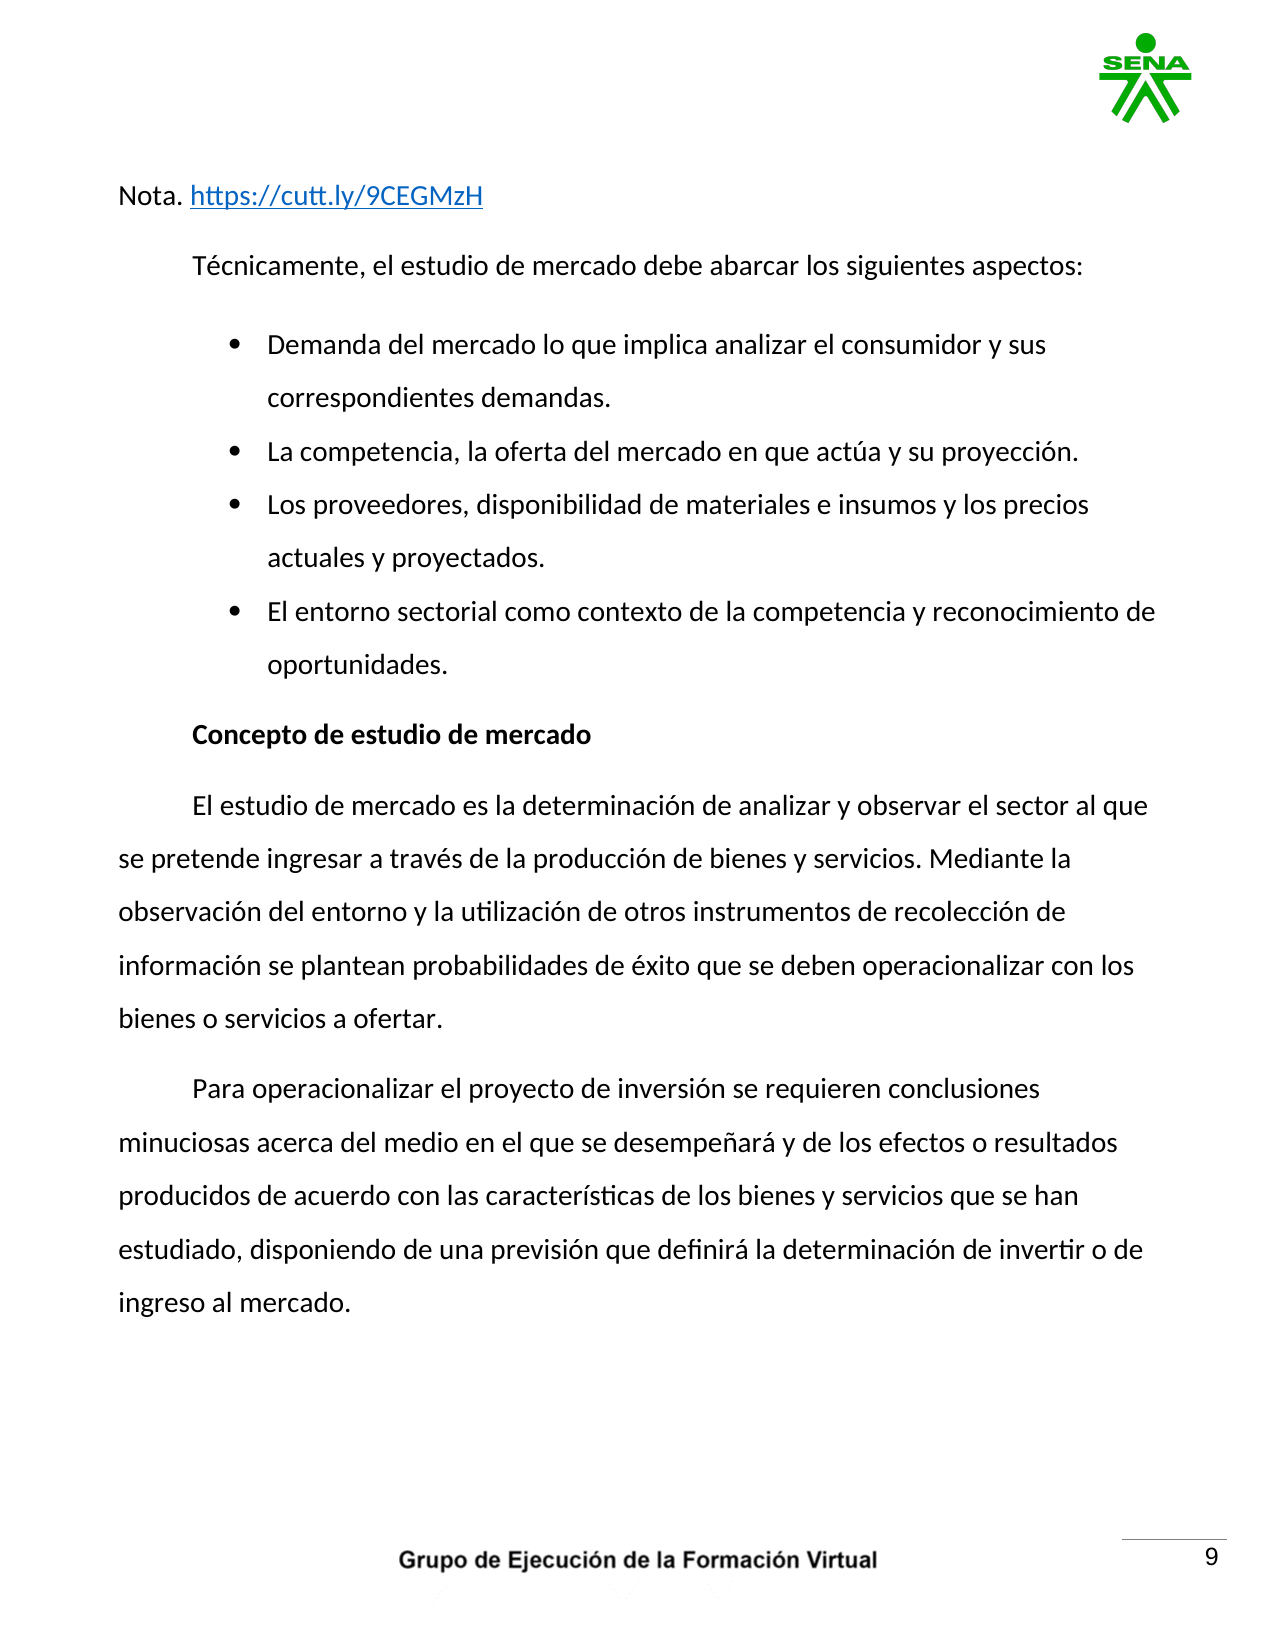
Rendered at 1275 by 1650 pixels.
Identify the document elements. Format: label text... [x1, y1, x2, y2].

list La competencia, la oferta del mercado en que actúa y su proyección. [229, 433, 1157, 468]
text Nota. https://cutt.ly/9CEGMzH [118, 177, 1157, 213]
list Los proveedores, disponibilidad de materiales e insumos y los precios actuales y proyectados. [229, 486, 1157, 575]
picture [1099, 33, 1192, 123]
text Para operacionalizar el proyecto de inversión se requieren conclusiones minuciosas acerca del medio en el que se desempeñará y de los efectos o resultados producidos de acuerdo con las características de los bienes y servicios que se han estudiado, disponiendo de una previsión que definirá la determinación de invertir o de ingreso al mercado. [118, 1070, 1157, 1320]
list El entorno sectorial como contexto de la competencia y reconocimiento de oportunidades. [229, 593, 1157, 682]
text Técnicamente, el estudio de mercado debe abarcar los siguientes aspectos: [118, 247, 1157, 283]
text Concepto de estudio de mercado [118, 716, 1157, 752]
picture [0, 1500, 1275, 1611]
list Demanda del mercado lo que implica analizar el consumidor y sus correspondientes demandas. [229, 326, 1157, 415]
text El estudio de mercado es la determinación de analizar y observar el sector al que se pretende ingresar a través de la producción de bienes y servicios. Mediante la observación del entorno y la utilización de otros instrumentos de recolección de información se plantean probabilidades de éxito que se deben operacionalizar con los bienes o servicios a ofertar. [118, 787, 1157, 1036]
